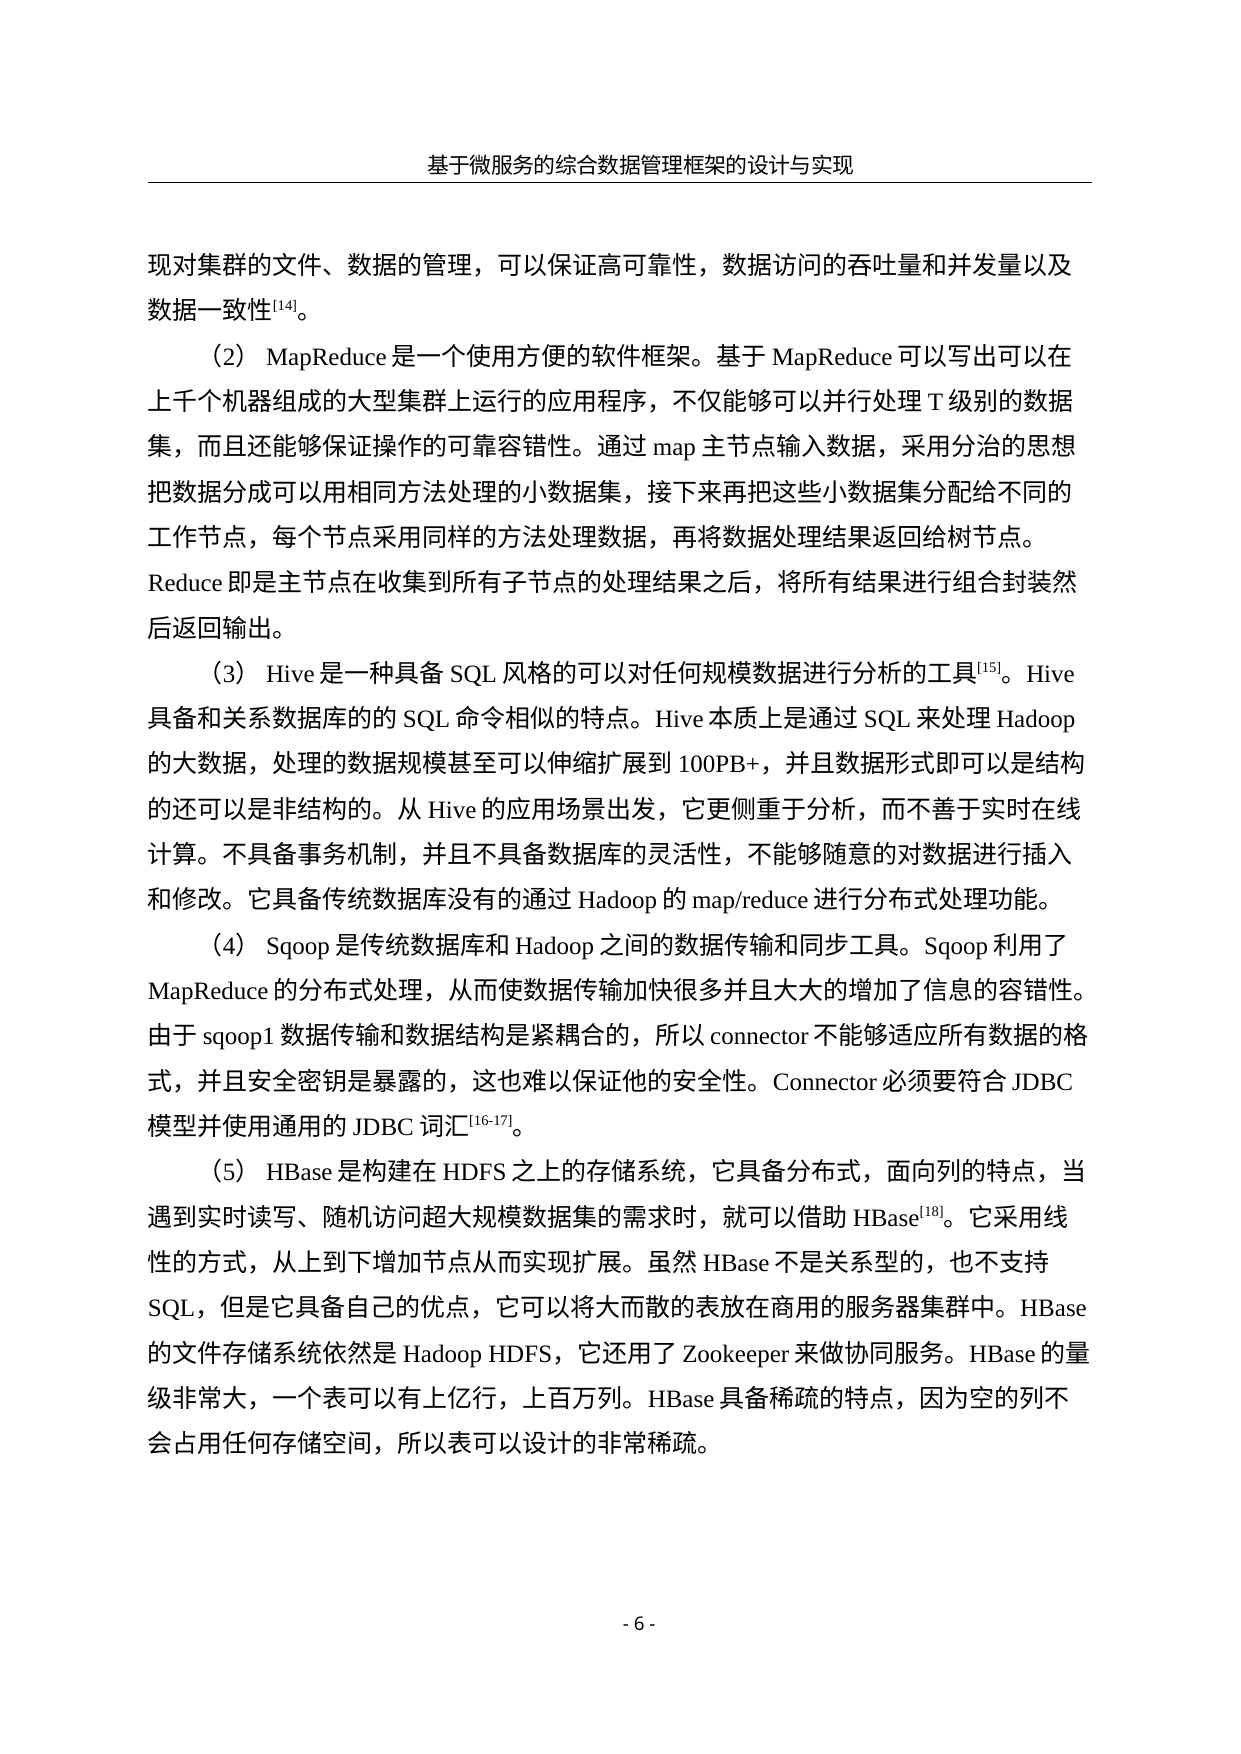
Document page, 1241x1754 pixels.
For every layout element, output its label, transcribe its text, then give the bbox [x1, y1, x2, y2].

text （5） HBase是构建在HDFS之上的存储系统，它具备分布式，面向列的特点，当遇到实时读写、随机访问超大规模数据集的需求时，就可以借助HBase[18]。它采用线性的方式，从上到下增加节点从而实现扩展。虽然HBase不是关系型的，也不支持SQL，但是它具备自己的优点，它可以将大而散的表放在商用的服务器集群中。HBase的文件存储系统依然是Hadoop HDFS，它还用了Zookeeper来做协同服务。HBase的量级非常大，一个表可以有上亿行，上百万列。HBase具备稀疏的特点，因为空的列不会占用任何存储空间，所以表可以设计的非常稀疏。 [148, 1152, 1092, 1460]
text （4） Sqoop是传统数据库和Hadoop之间的数据传输和同步工具。Sqoop利用了MapReduce的分布式处理，从而使数据传输加快很多并且大大的增加了信息的容错性。由于sqoop1数据传输和数据结构是紧耦合的，所以connector不能够适应所有数据的格式，并且安全密钥是暴露的，这也难以保证他的安全性。Connector必须要符合JDBC模型并使用通用的JDBC词汇[16-17]。 [148, 925, 1092, 1143]
text （3） Hive是一种具备SQL风格的可以对任何规模数据进行分析的工具[15]。Hive具备和关系数据库的的SQL命令相似的特点。Hive本质上是通过SQL来处理Hadoop的大数据，处理的数据规模甚至可以伸缩扩展到100PB+，并且数据形式即可以是结构的还可以是非结构的。从Hive的应用场景出发，它更侧重于分析，而不善于实时在线计算。不具备事务机制，并且不具备数据库的灵活性，不能够随意的对数据进行插入和修改。它具备传统数据库没有的通过Hadoop的map/reduce进行分布式处理功能。 [148, 653, 1092, 916]
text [148, 246, 1092, 327]
text （2） MapReduce是一个使用方便的软件框架。基于MapReduce可以写出可以在上千个机器组成的大型集群上运行的应用程序，不仅能够可以并行处理T级别的数据集，而且还能够保证操作的可靠容错性。通过map主节点输入数据，采用分治的思想把数据分成可以用相同方法处理的小数据集，接下来再把这些小数据集分配给不同的工作节点，每个节点采用同样的方法处理数据，再将数据处理结果返回给树节点。Reduce即是主节点在收集到所有子节点的处理结果之后，将所有结果进行组合封装然后返回输出。 [148, 336, 1092, 644]
